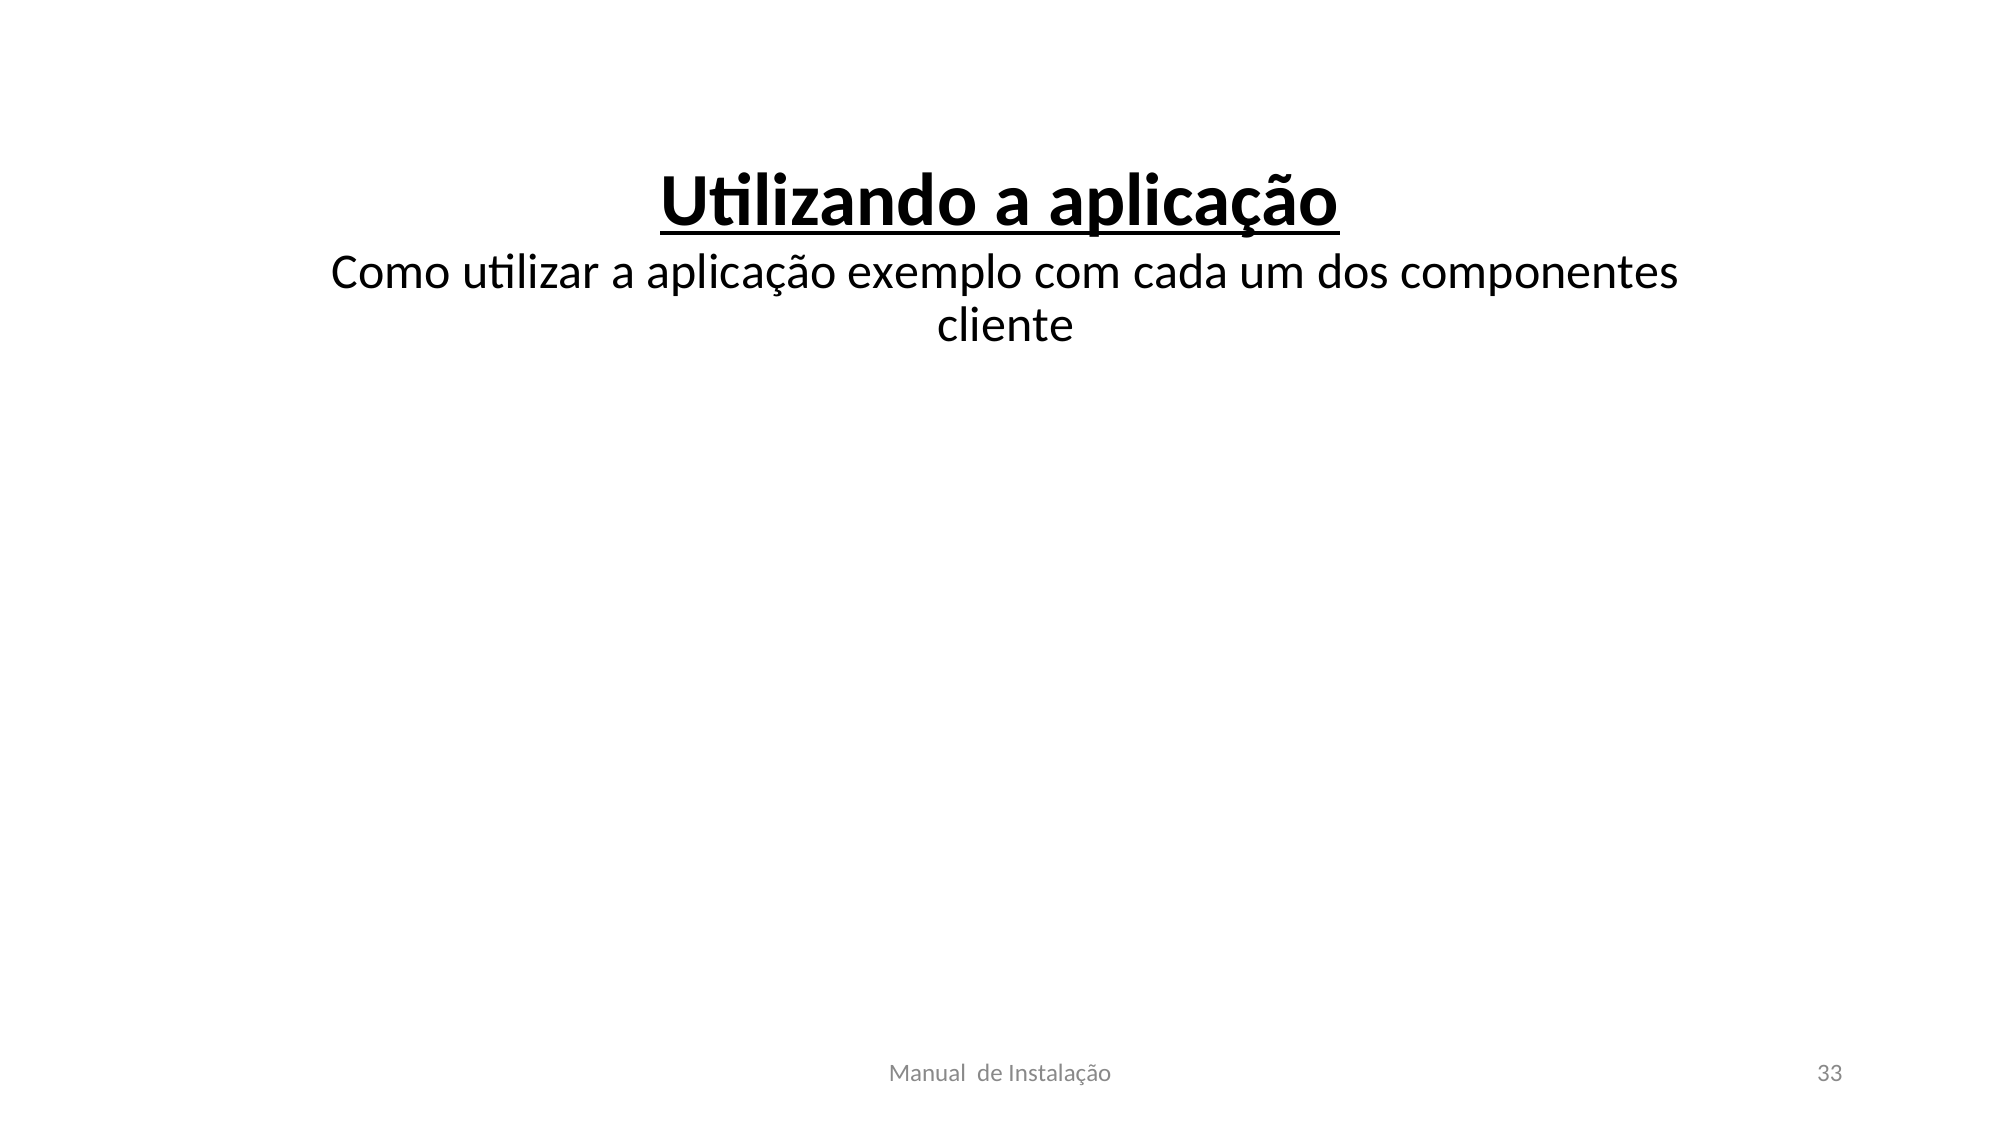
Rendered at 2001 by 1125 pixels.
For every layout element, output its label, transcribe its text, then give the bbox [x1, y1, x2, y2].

subtitle Utilizando a aplicação [158, 153, 1842, 244]
text Como utilizar a aplicação exemplo com cada um dos componentes cliente [261, 244, 1750, 354]
